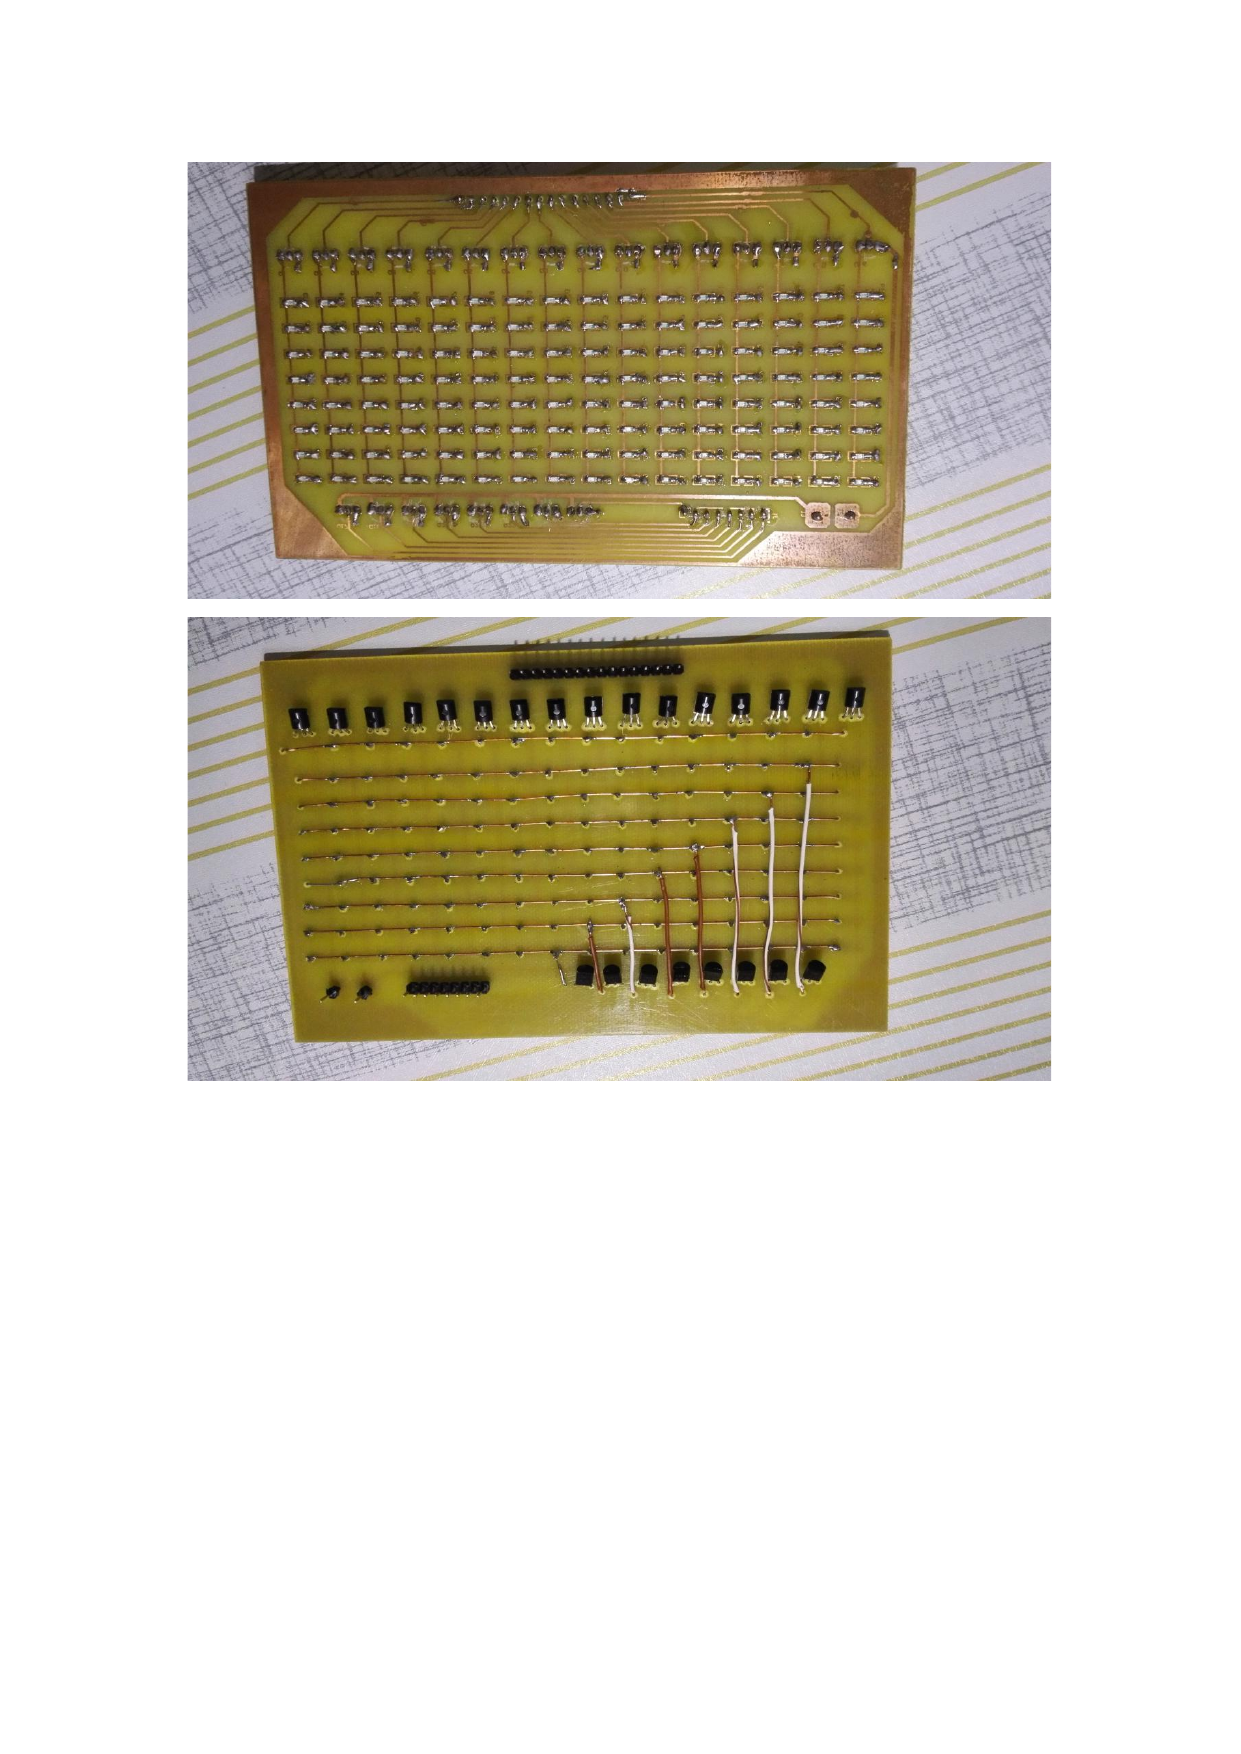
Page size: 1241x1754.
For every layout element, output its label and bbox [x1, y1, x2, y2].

picture [187, 162, 1052, 599]
picture [187, 617, 1052, 1081]
